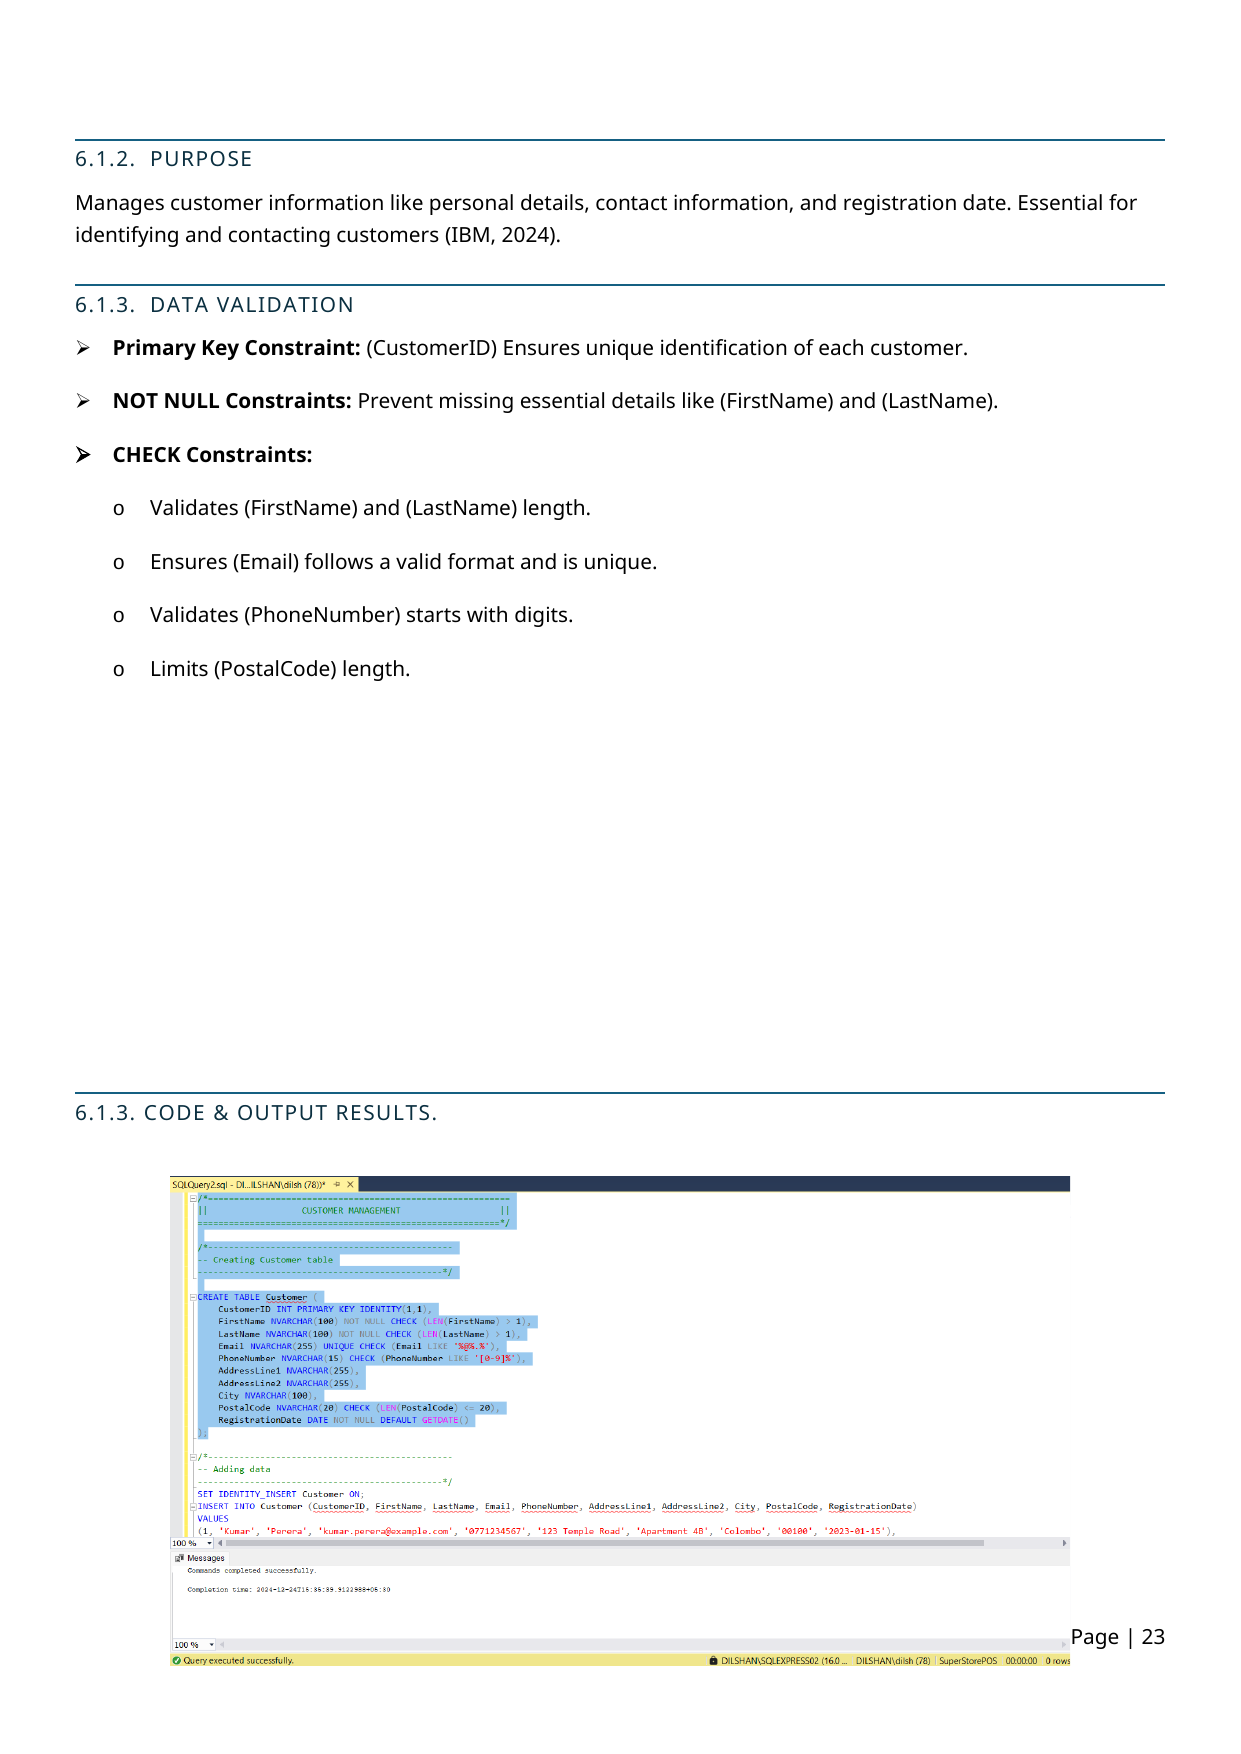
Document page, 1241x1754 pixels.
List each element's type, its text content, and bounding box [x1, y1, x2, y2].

list NOT NULL Constraints: Prevent missing essential details like (FirstName) and (LastName). [75, 386, 1165, 415]
list Limits (PostalCode) length. [112, 654, 1165, 683]
text Manages customer information like personal details, contact information, and registration date. Essential for identifying and contacting customers. [75, 188, 1165, 249]
subtitle 6.1.3. data validation [75, 286, 1165, 318]
picture [170, 1176, 1071, 1666]
subtitle 6.1.2. purpose [75, 141, 1165, 173]
list Primary Key Constraint: (CustomerID) Ensures unique identification of each customer. [75, 333, 1165, 361]
list Validates (PhoneNumber) starts with digits. [112, 600, 1165, 629]
subtitle 6.1.3. code & output results. [75, 1094, 1165, 1126]
list Validates (FirstName) and (LastName) length. [112, 493, 1165, 522]
list Ensures (Email) follows a valid format and is unique. [112, 547, 1165, 575]
list CHECK Constraints: [75, 440, 1165, 468]
